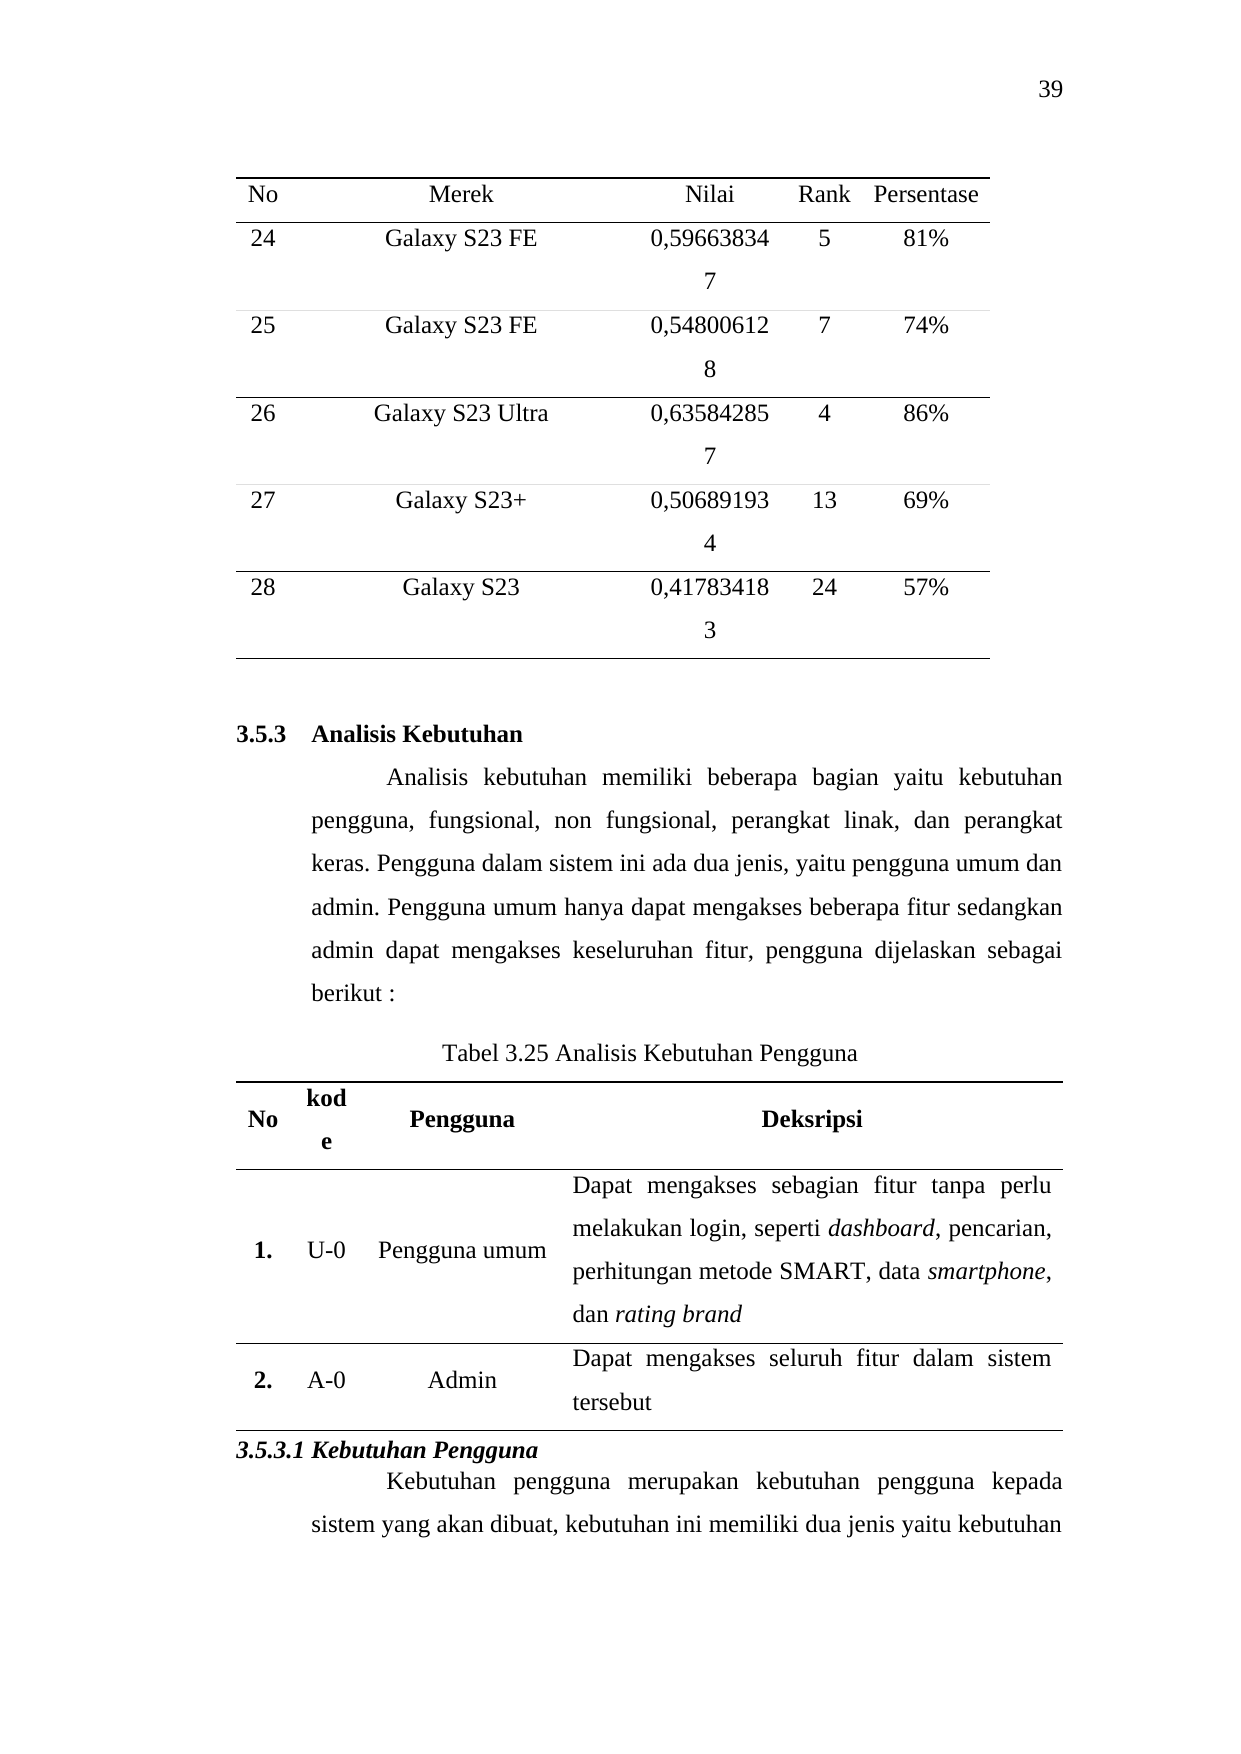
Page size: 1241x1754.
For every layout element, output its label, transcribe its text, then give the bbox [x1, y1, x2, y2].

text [311, 1466, 1063, 1538]
text Tabel 3.25 Analisis Kebutuhan Pengguna [236, 1038, 1063, 1066]
table_cell A-0 [289, 1344, 363, 1429]
text Analisis kebutuhan memiliki beberapa bagian yaitu kebutuhan pengguna, fungsional, non fungsional, perangkat linak, dan perangkat keras. Pengguna dalam sistem ini ada dua jenis, yaitu pengguna umum dan admin. Pengguna umum hanya dapat mengakses beberapa fitur sedangkan admin dapat mengakses keseluruhan fitur, pengguna dijelaskan sebagai berikut : [311, 762, 1063, 1007]
table_header Merek [289, 179, 633, 222]
table_cell Dapat mengakses sebagian fitur tanpa perlu melakukan login, seperti dashboard, pencarian, perhitungan metode SMART, data smartphone, dan rating brand [561, 1170, 1063, 1342]
table_cell 74% [862, 311, 990, 397]
table_cell 0,548006128 [633, 311, 787, 397]
table_header Persentase [862, 179, 990, 222]
table_cell 26 [236, 398, 289, 484]
table_cell 69% [862, 485, 990, 571]
table_cell Galaxy S23 Ultra [289, 398, 633, 484]
table_cell 28 [236, 572, 289, 658]
table_cell 0,506891934 [633, 485, 787, 571]
table_cell 81% [862, 223, 990, 309]
table_cell 4 [787, 398, 862, 484]
table_cell Galaxy S23+ [289, 485, 633, 571]
table_cell Admin [363, 1344, 561, 1429]
table_header No [236, 1083, 289, 1169]
table_cell 13 [787, 485, 862, 571]
subtitle Analisis Kebutuhan [236, 719, 1063, 748]
table_cell Galaxy S23 FE [289, 223, 633, 309]
table_cell 0,417834183 [633, 572, 787, 658]
table_cell 27 [236, 485, 289, 571]
table_cell 86% [862, 398, 990, 484]
table_cell 24 [236, 223, 289, 309]
table_cell 24 [787, 572, 862, 658]
table_header Nilai [633, 179, 787, 222]
table_cell Galaxy S23 FE [289, 311, 633, 397]
table_header Deksripsi [561, 1083, 1063, 1169]
table_cell 25 [236, 311, 289, 397]
table_cell 2. [236, 1344, 289, 1429]
table_header kode [289, 1083, 363, 1169]
table_header Rank [787, 179, 862, 222]
subtitle Kebutuhan Pengguna [236, 1435, 1063, 1463]
table_header Pengguna [363, 1083, 561, 1169]
table_cell 7 [787, 311, 862, 397]
table_cell 5 [787, 223, 862, 309]
table_cell 1. [236, 1170, 289, 1342]
table_cell Dapat mengakses seluruh fitur dalam sistem tersebut [561, 1344, 1063, 1429]
table_cell 0,596638347 [633, 223, 787, 309]
table_cell Pengguna umum [363, 1170, 561, 1342]
table_header No [236, 179, 289, 222]
table_cell 57% [862, 572, 990, 658]
table_cell U-0 [289, 1170, 363, 1342]
table_cell 0,635842857 [633, 398, 787, 484]
table_cell Galaxy S23 [289, 572, 633, 658]
